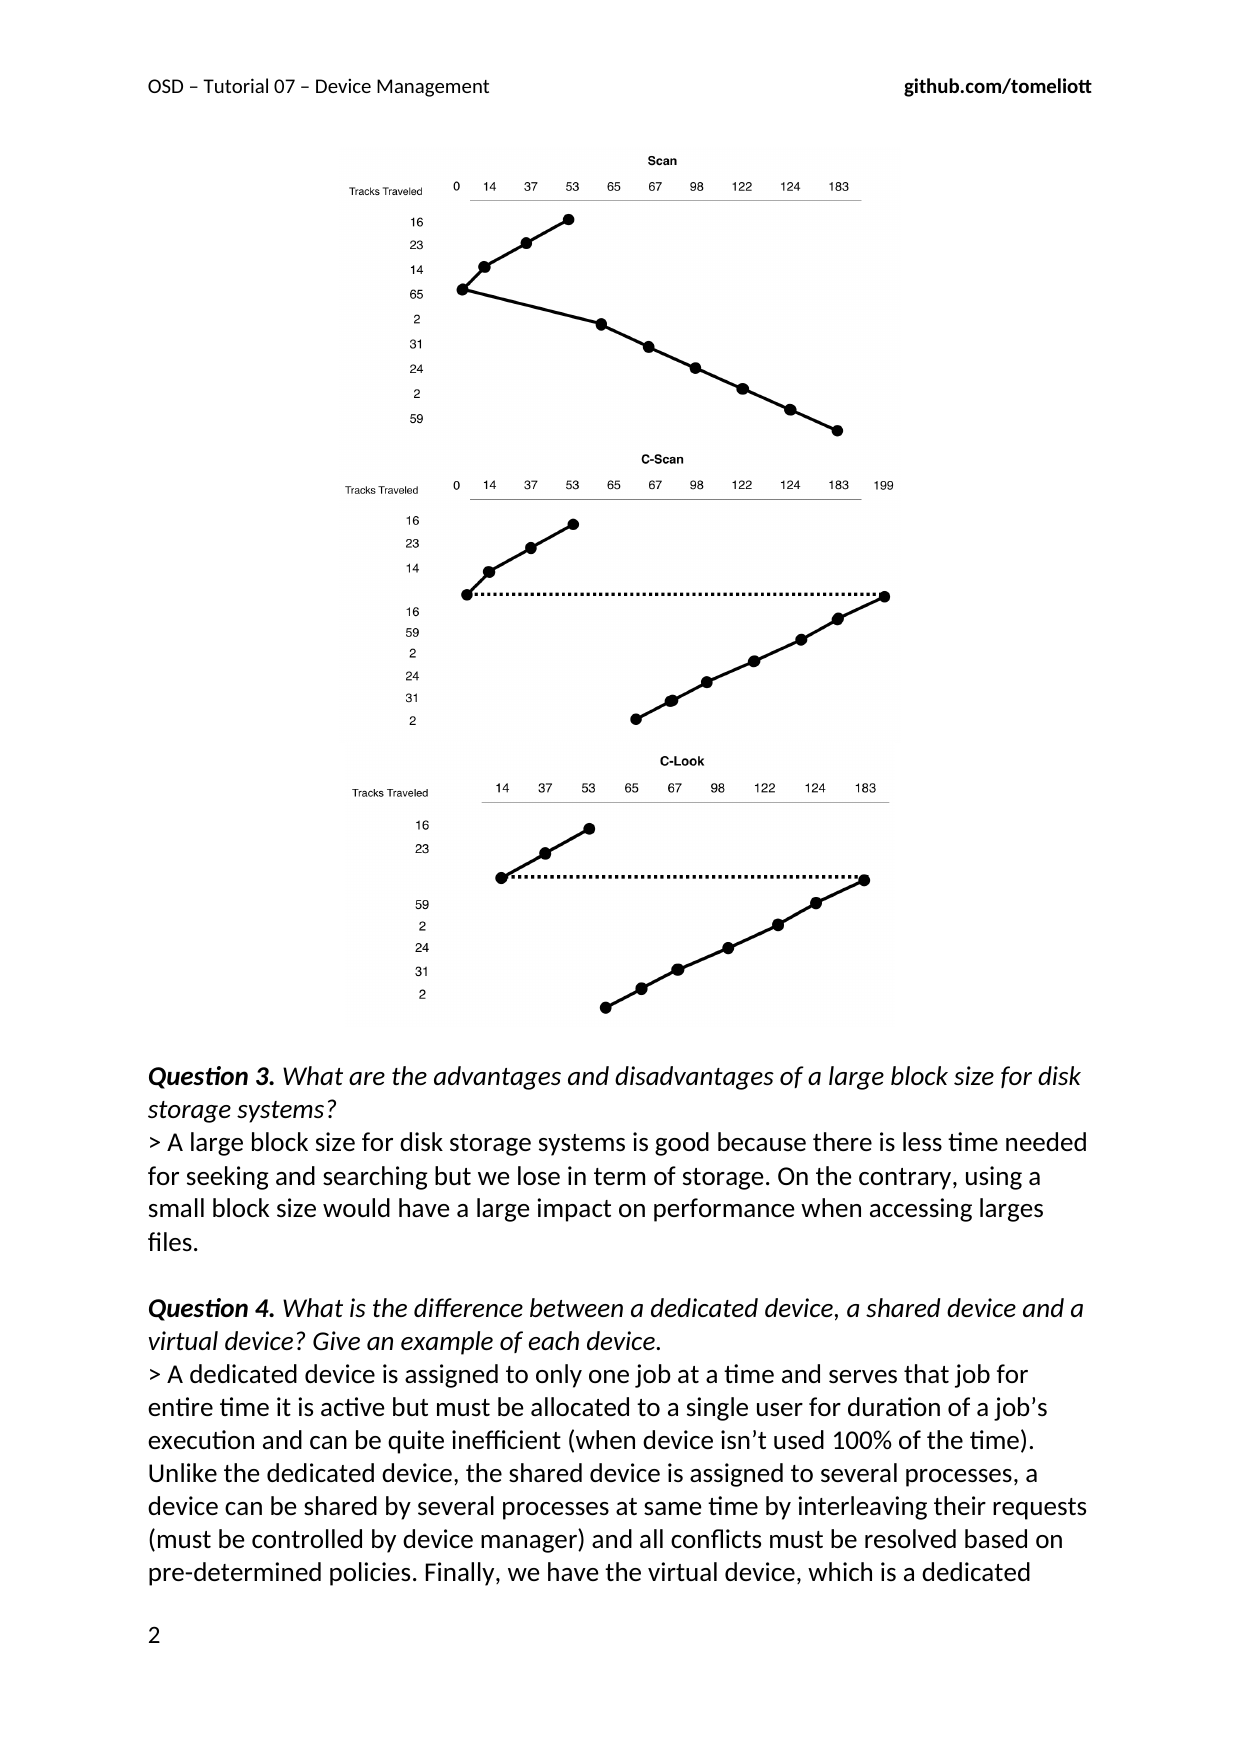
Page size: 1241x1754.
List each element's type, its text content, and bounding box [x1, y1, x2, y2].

text Question 3. What are the advantages and disadvantages of a large block size for disk storage systems? [148, 1059, 1093, 1126]
text > A large block size for disk storage systems is good because there is less time needed for seeking and searching but we lose in term of storage. On the contrary, using a small block size would have a large impact on performance when accessing larges files. [148, 1126, 1093, 1258]
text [148, 1357, 1093, 1588]
text Question 4. What is the difference between a dedicated device, a shared device and a virtual device? Give an example of each device. [148, 1291, 1093, 1357]
picture [339, 147, 902, 1027]
